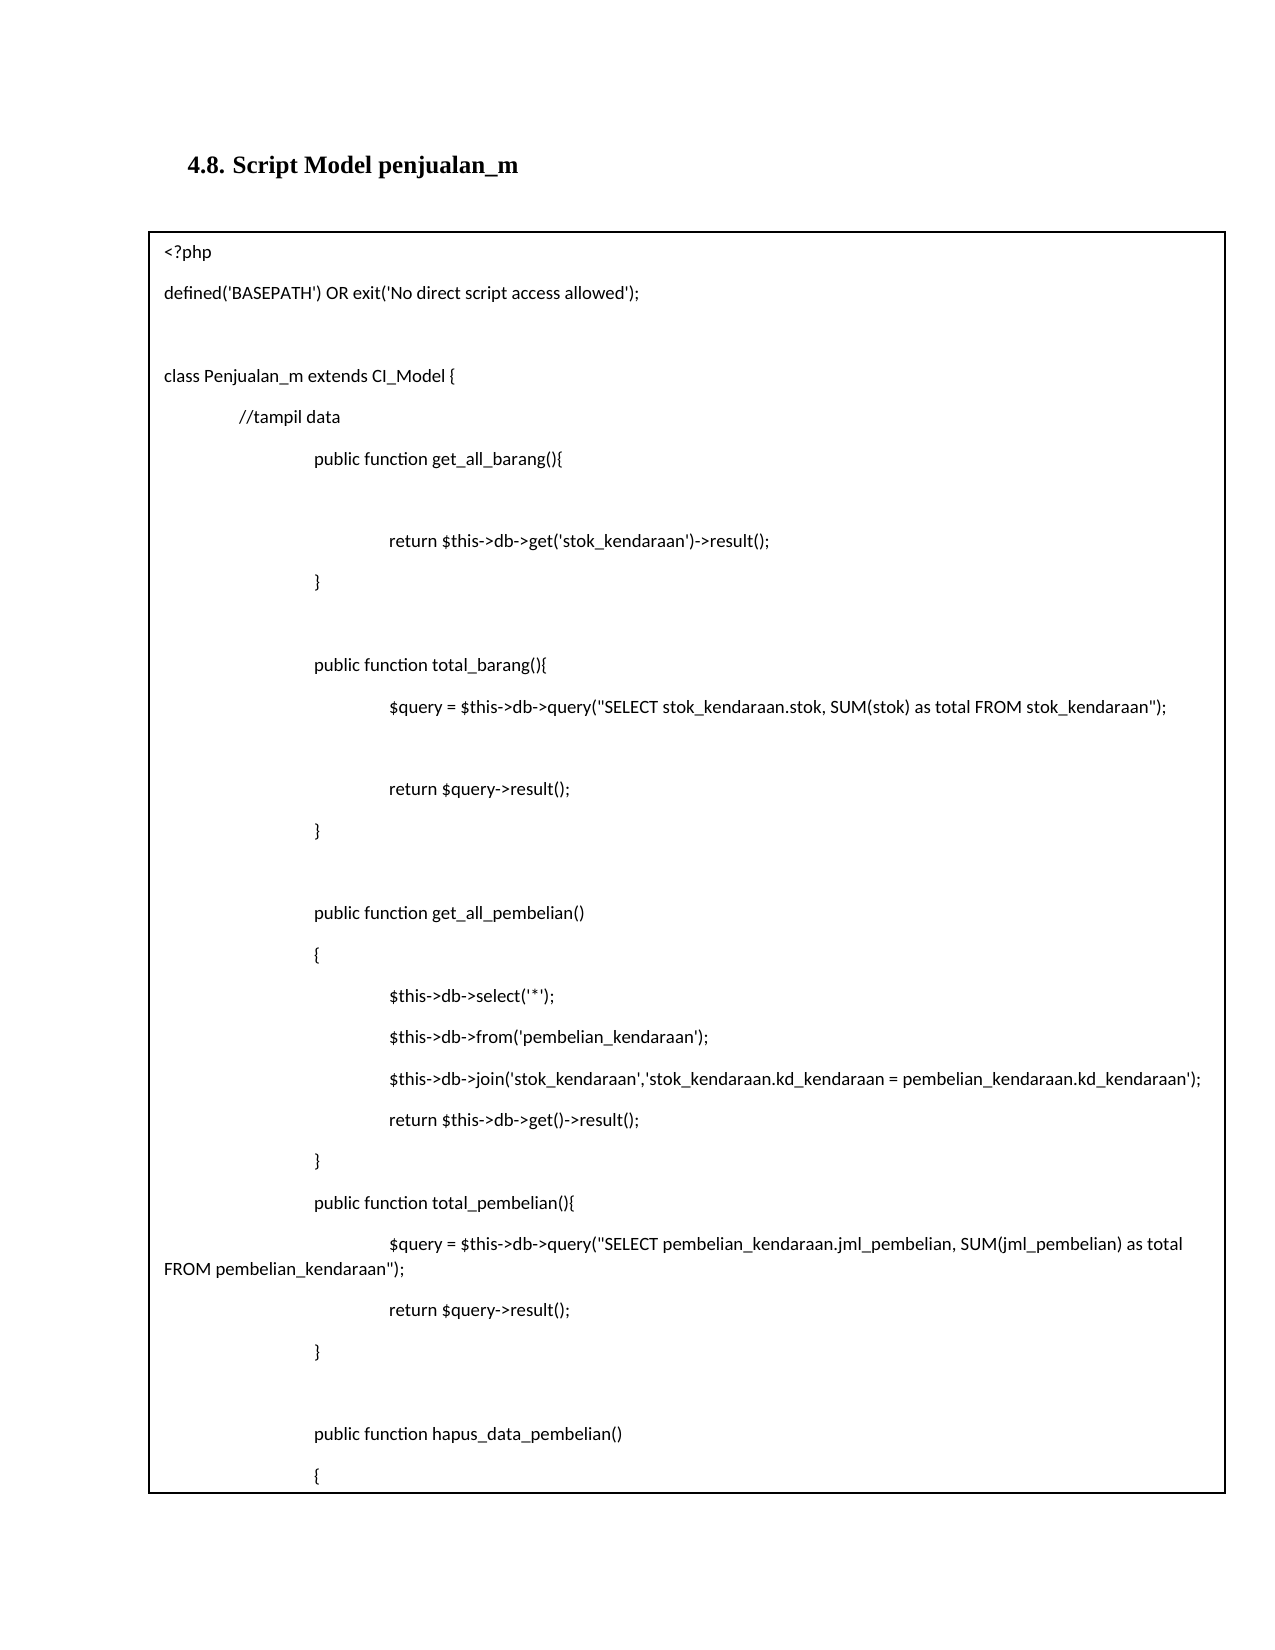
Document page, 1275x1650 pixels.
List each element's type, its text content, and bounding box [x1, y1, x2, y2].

list Script Model penjualan_m [187, 150, 1125, 179]
